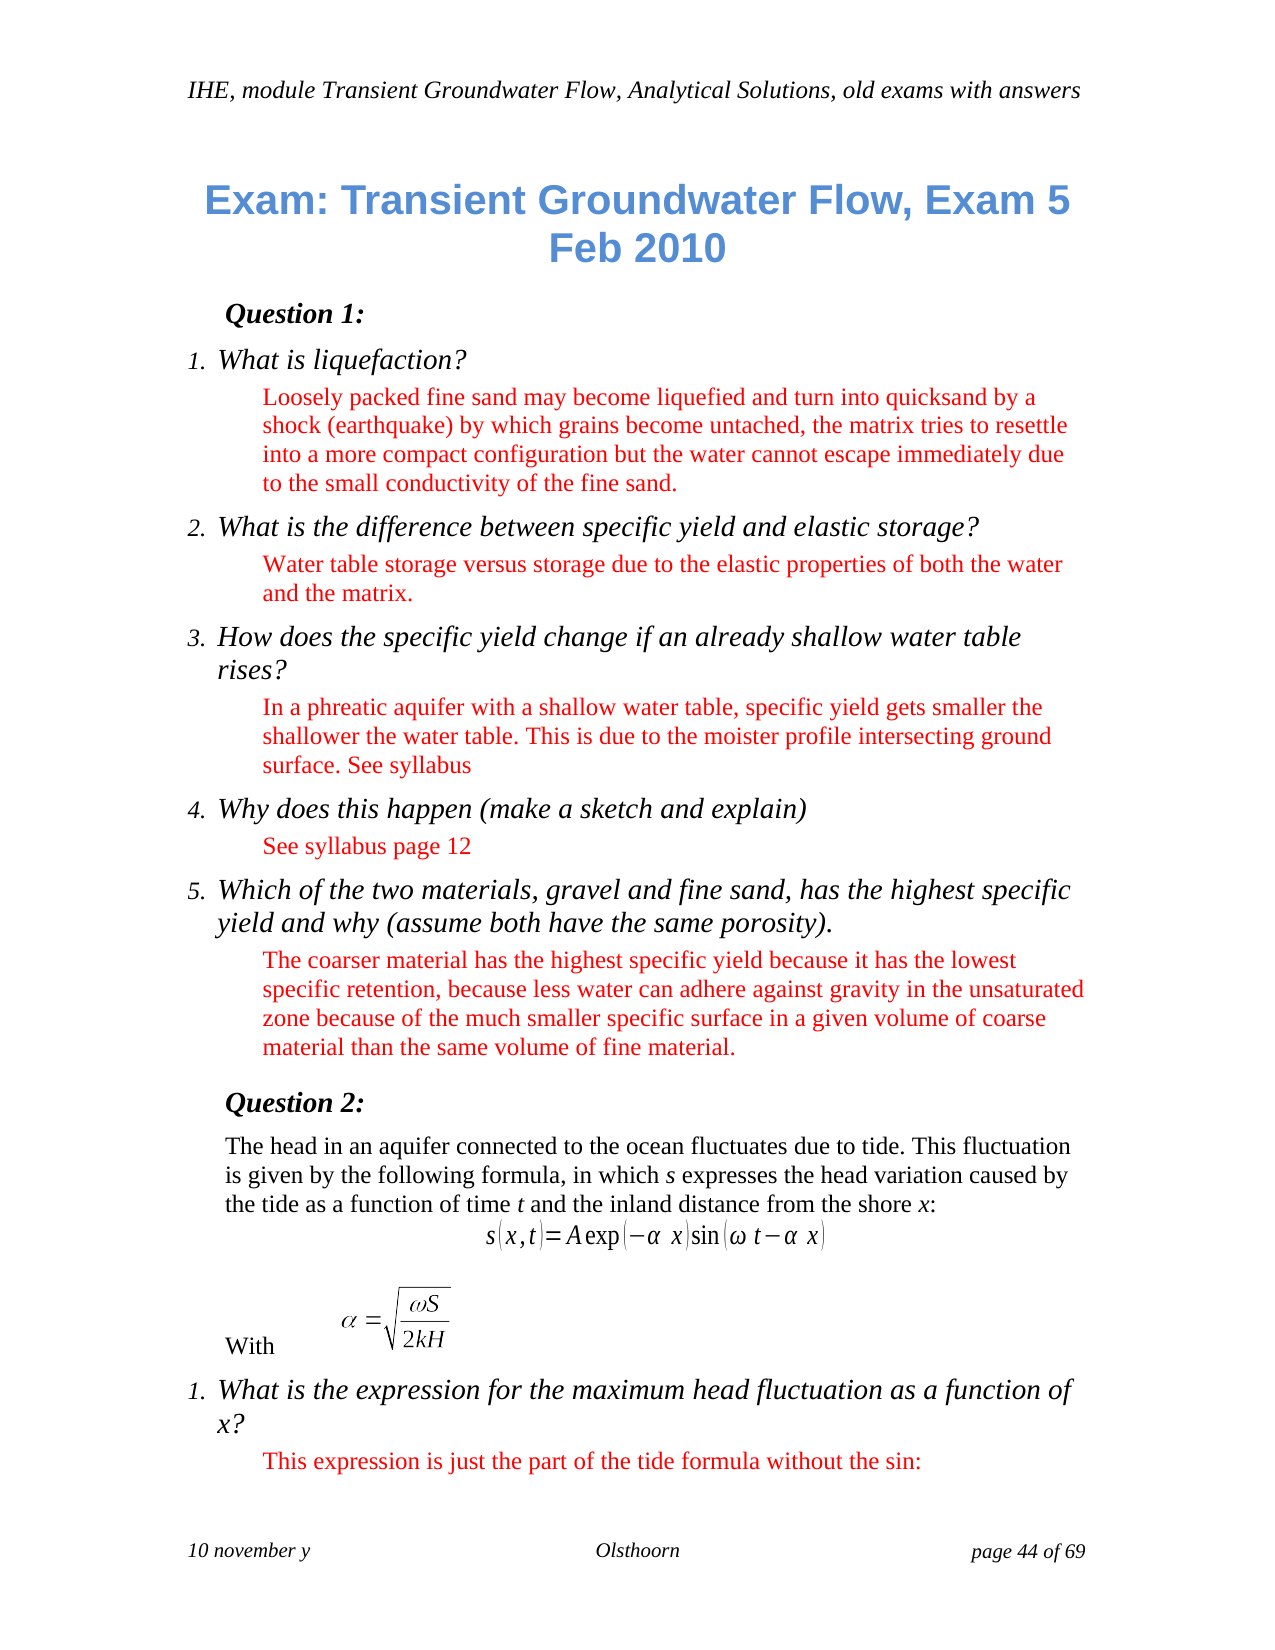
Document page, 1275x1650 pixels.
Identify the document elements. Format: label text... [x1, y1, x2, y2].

text In a phreatic aquifer with a shallow water table, specific yield gets smaller the shallower the water table. This is due to the moister profile intersecting ground surface. See syllabus [262, 692, 1087, 778]
list Why does this happen (make a sketch and explain) [187, 791, 1087, 824]
text With [225, 1281, 1087, 1360]
subtitle Exam: Transient Groundwater Flow, Exam 5 Feb 2010 [187, 175, 1087, 271]
list Which of the two materials, gravel and fine sand, has the highest specific yield and why (assume both have the same porosity). [187, 872, 1087, 939]
list What is liquefaction? [187, 342, 1087, 375]
text The coarser material has the highest specific yield because it has the lowest specific retention, because less water can adhere against gravity in the unsaturated zone because of the much smaller specific surface in a given volume of coarse material than the same volume of fine material. [262, 945, 1087, 1060]
text Loosely packed fine sand may become liquefied and turn into quicksand by a shock (earthquake) by which grains become untached, the matrix tries to resettle into a more compact configuration but the water cannot escape immediately due to the small conductivity of the fine sand. [262, 382, 1087, 497]
text This expression is just the part of the tide formula without the sin: [262, 1446, 1087, 1474]
list How does the specific yield change if an already shallow water table rises? [187, 619, 1087, 686]
list What is the expression for the maximum head fluctuation as a function of x? [187, 1372, 1087, 1439]
text See syllabus page 12 [262, 831, 1087, 859]
text The head in an aquifer connected to the ocean fluctuates due to tide. This fluctuation is given by the following formula, in which s expresses the head variation caused by the tide as a function of time t and the inland distance from the shore x: [225, 1131, 1087, 1218]
list What is the difference between specific yield and elastic storage? [187, 509, 1087, 543]
text Water table storage versus storage due to the elastic properties of both the water and the matrix. [262, 549, 1087, 606]
